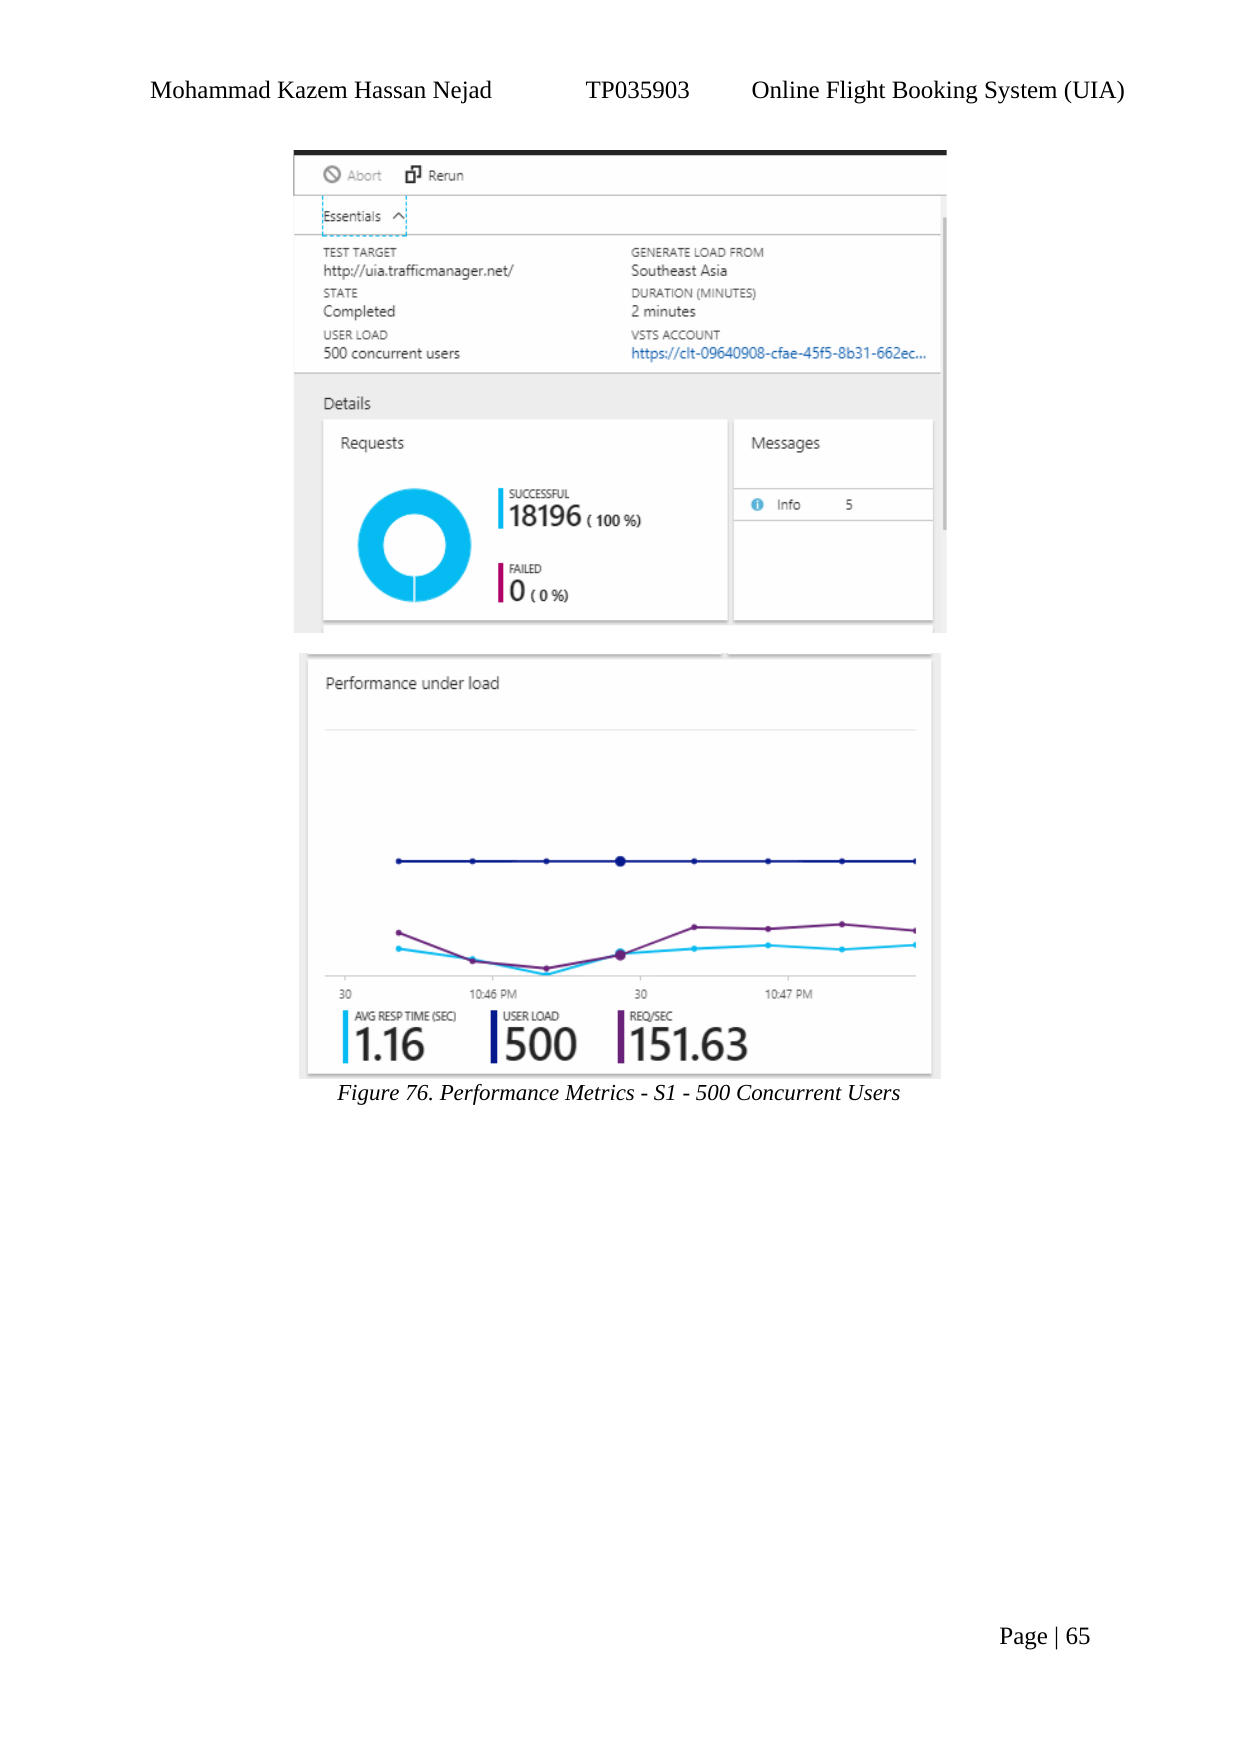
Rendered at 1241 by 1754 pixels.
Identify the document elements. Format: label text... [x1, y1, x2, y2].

picture [293, 150, 947, 633]
picture [299, 653, 942, 1079]
